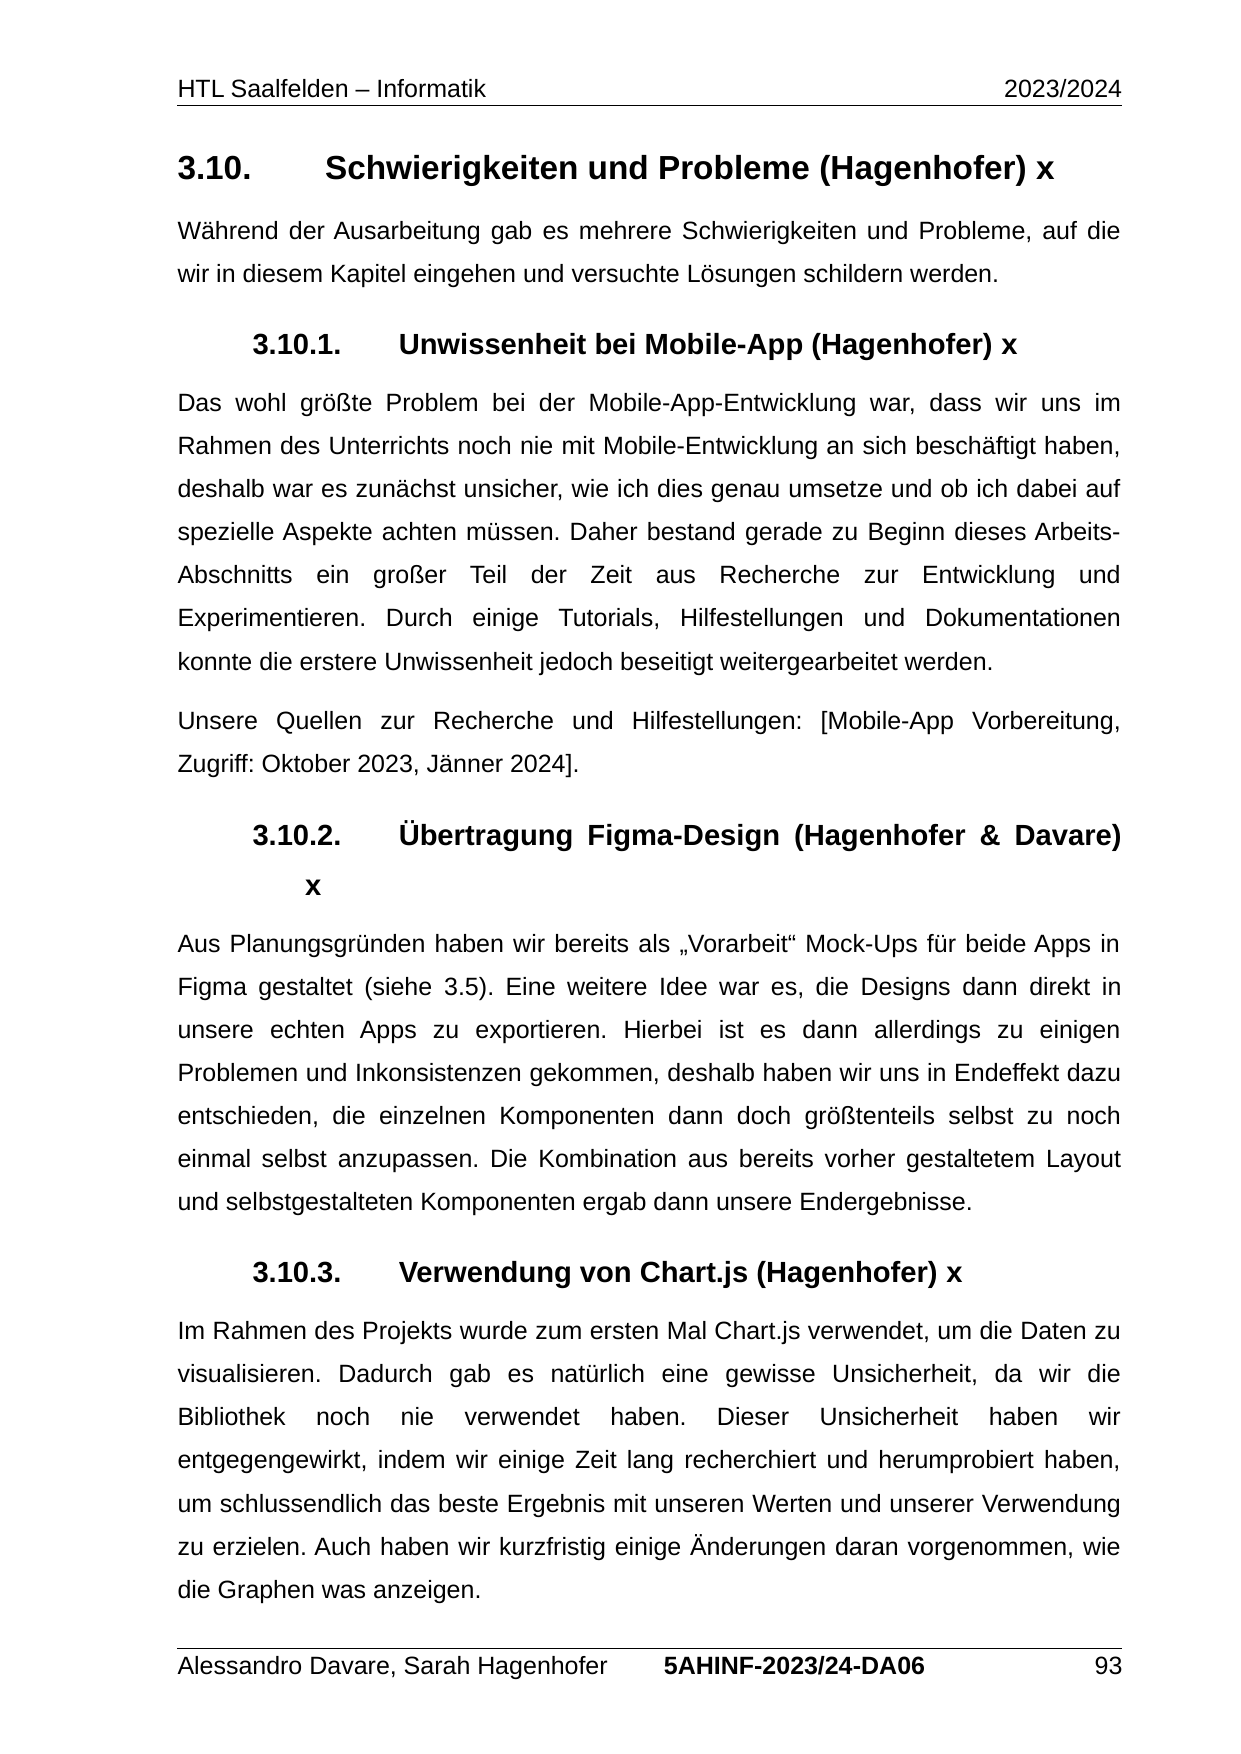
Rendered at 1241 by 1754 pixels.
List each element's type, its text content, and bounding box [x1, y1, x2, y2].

text Unsere Quellen zur Recherche und Hilfestellungen: [Mobile-App Vorbereitung, Zugriff: Oktober 2023, Jänner 2024]. [177, 706, 1122, 778]
text Das wohl größte Problem bei der Mobile-App-Entwicklung war, dass wir uns im Rahmen des Unterrichts noch nie mit Mobile-Entwicklung an sich beschäftigt haben, deshalb war es zunächst unsicher, wie ich dies genau umsetze und ob ich dabei auf spezielle Aspekte achten müssen. Daher bestand gerade zu Beginn dieses Arbeits-Abschnitts ein großer Teil der Zeit aus Recherche zur Entwicklung und Experimentieren. Durch einige Tutorials, Hilfestellungen und Dokumentationen konnte die erstere Unwissenheit jedoch beseitigt weitergearbeitet werden. [177, 388, 1122, 675]
subtitle Übertragung Figma-Design (Hagenhofer & Davare) x [252, 817, 1122, 901]
subtitle Unwissenheit bei Mobile-App (Hagenhofer) x [252, 327, 1122, 361]
text Während der Ausarbeitung gab es mehrere Schwierigkeiten und Probleme, auf die wir in diesem Kapitel eingehen und versuchte Lösungen schildern werden. [177, 216, 1122, 288]
subtitle Schwierigkeiten und Probleme (Hagenhofer) x [177, 148, 1122, 186]
text Im Rahmen des Projekts wurde zum ersten Mal Chart.js verwendet, um die Daten zu visualisieren. Dadurch gab es natürlich eine gewisse Unsicherheit, da wir die Bibliothek noch nie verwendet haben. Dieser Unsicherheit haben wir entgegengewirkt, indem wir einige Zeit lang recherchiert und herumprobiert haben, um schlussendlich das beste Ergebnis mit unseren Werten und unserer Verwendung zu erzielen. Auch haben wir kurzfristig einige Änderungen daran vorgenommen, wie die Graphen was anzeigen. [177, 1316, 1122, 1604]
subtitle Verwendung von Chart.js (Hagenhofer) x [252, 1255, 1122, 1289]
text Aus Planungsgründen haben wir bereits als „Vorarbeit“ Mock-Ups für beide Apps in Figma gestaltet (siehe 3.5). Eine weitere Idee war es, die Designs dann direkt in unsere echten Apps zu exportieren. Hierbei ist es dann allerdings zu einigen Problemen und Inkonsistenzen gekommen, deshalb haben wir uns in Endeffekt dazu entschieden, die einzelnen Komponenten dann doch größtenteils selbst zu noch einmal selbst anzupassen. Die Kombination aus bereits vorher gestaltetem Layout und selbstgestalteten Komponenten ergab dann unsere Endergebnisse. [177, 928, 1122, 1216]
